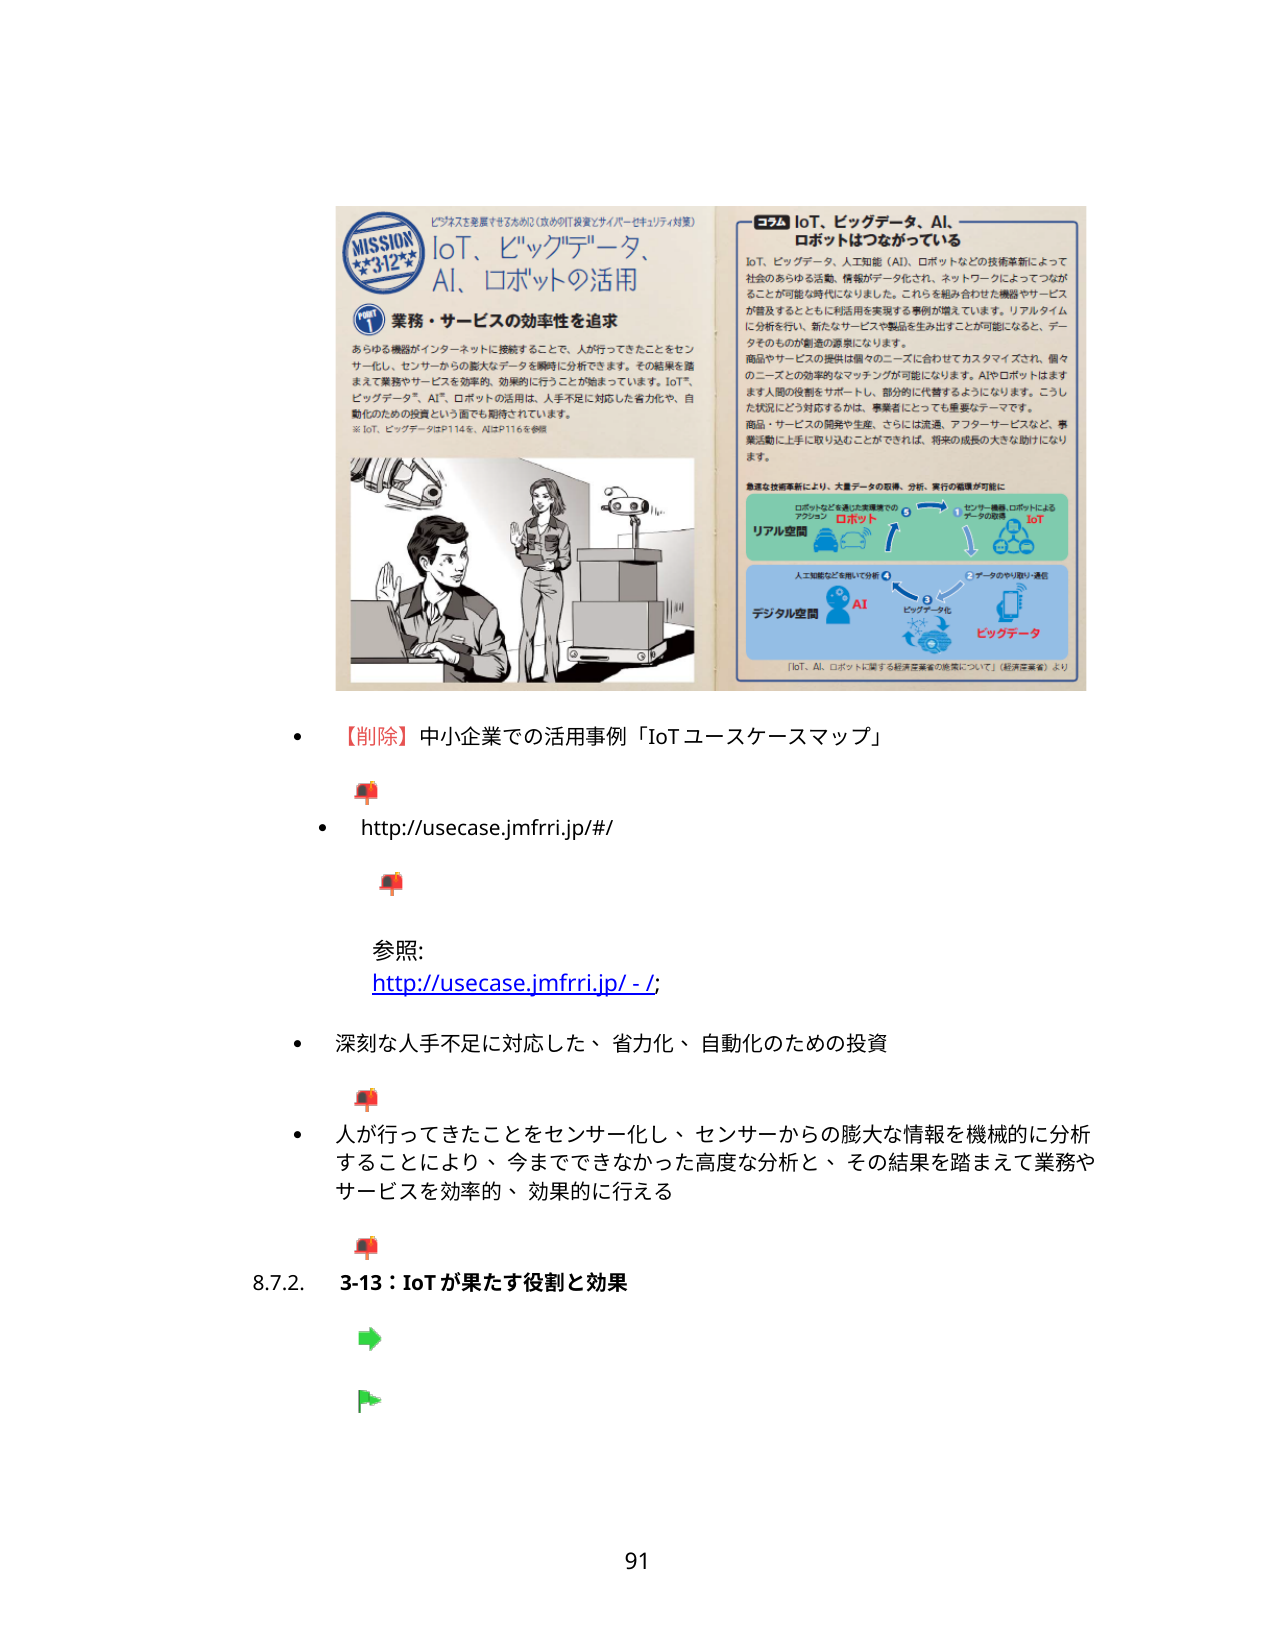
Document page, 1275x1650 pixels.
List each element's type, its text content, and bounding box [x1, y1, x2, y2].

list http://usecase.jmfrri.jp/#/ [319, 813, 1098, 842]
list 【削除】中小企業での活用事例「IoTユースケースマップ」 [294, 722, 1098, 751]
picture [358, 1327, 382, 1351]
picture [358, 1390, 382, 1413]
picture [354, 781, 378, 805]
list 参照: [372, 935, 1098, 967]
picture [335, 206, 1087, 691]
list 3-13：IoTが果たす役割と効果 [252, 1268, 1098, 1296]
picture [354, 1088, 378, 1112]
list 深刻な人手不足に対応した、 省力化、 自動化のための投資 [294, 1029, 1098, 1057]
picture [354, 1236, 378, 1260]
text http://usecase.jmfrri.jp/ - /; [372, 967, 1098, 998]
list 人が行ってきたことをセンサー化し、 センサーからの膨大な情報を機械的に分析することにより、 今までできなかった高度な分析と、 その結果を踏まえて業務やサービスを効率的、 効果的に行える [294, 1120, 1098, 1205]
picture [379, 872, 403, 896]
